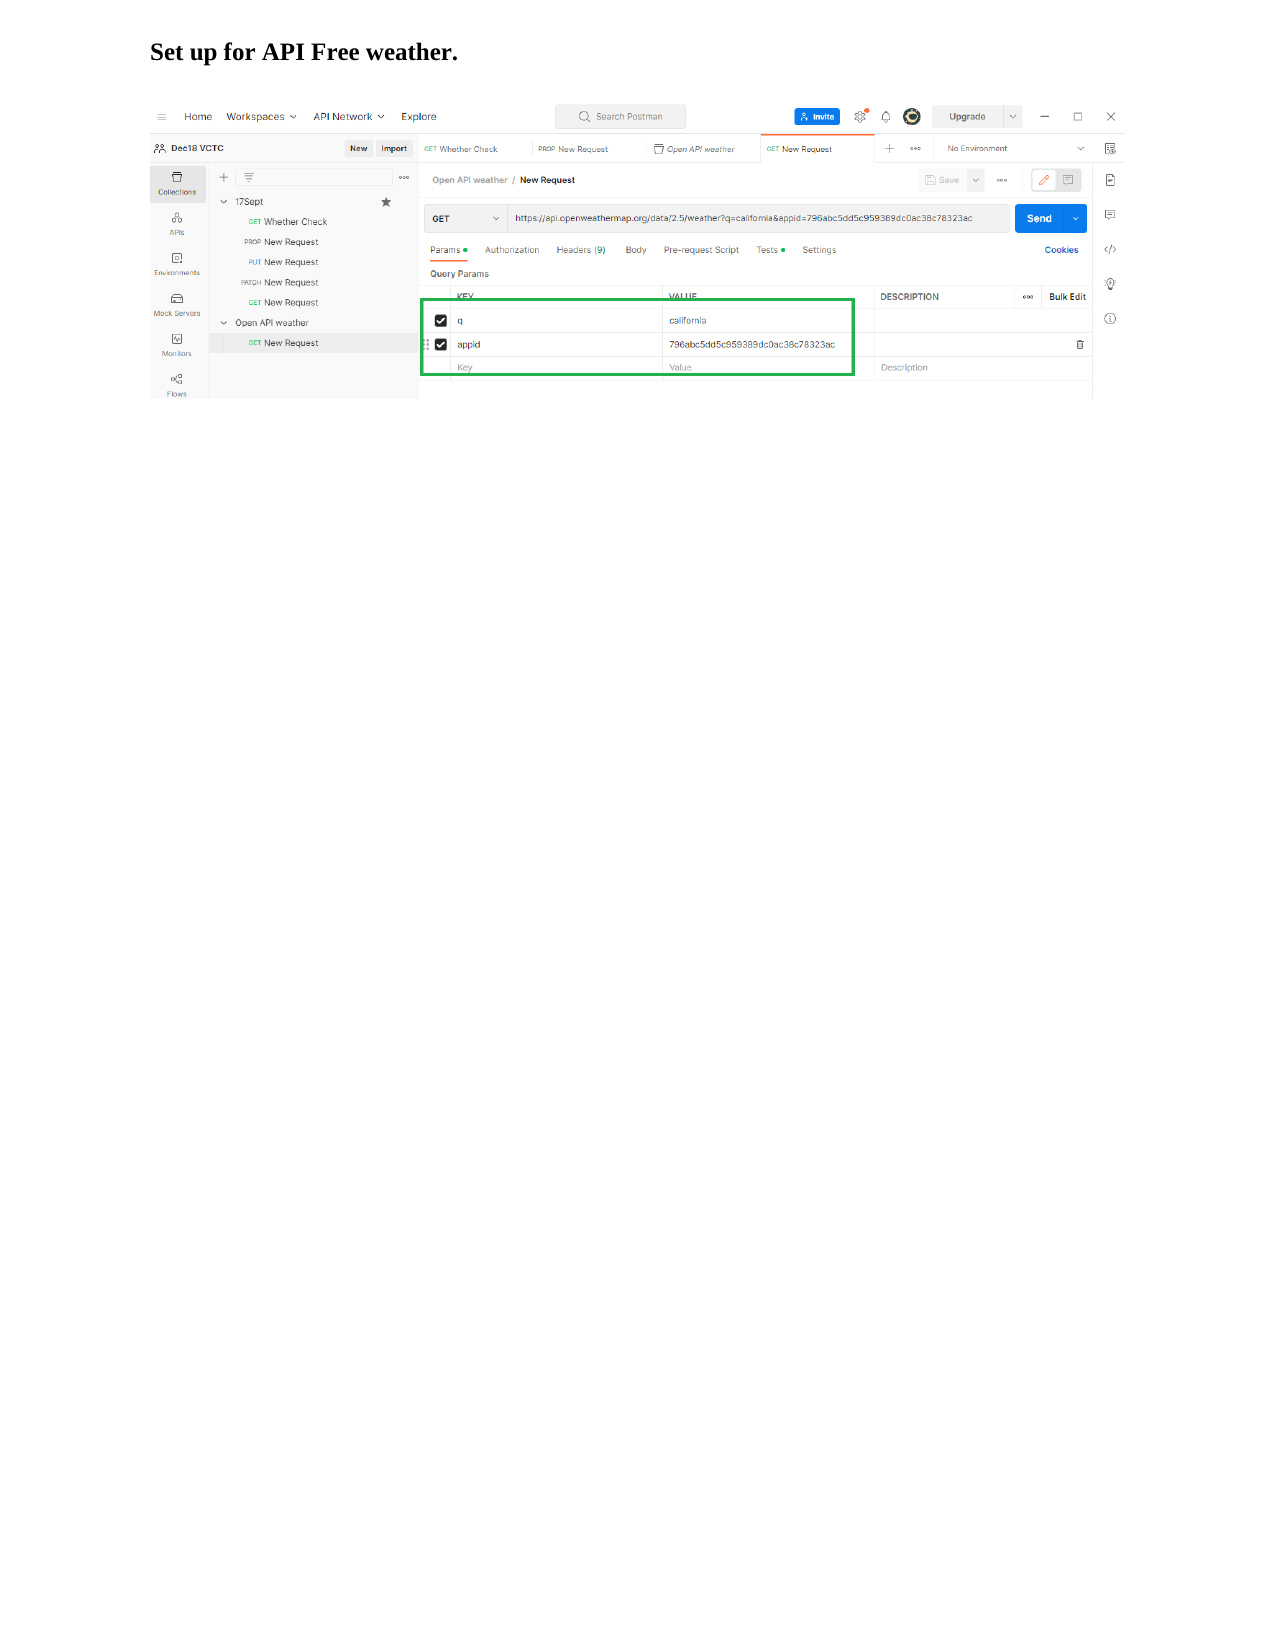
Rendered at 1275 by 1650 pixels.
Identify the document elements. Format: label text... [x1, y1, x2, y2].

text Set up for API Free weather. [150, 37, 1125, 99]
picture [150, 99, 1125, 399]
